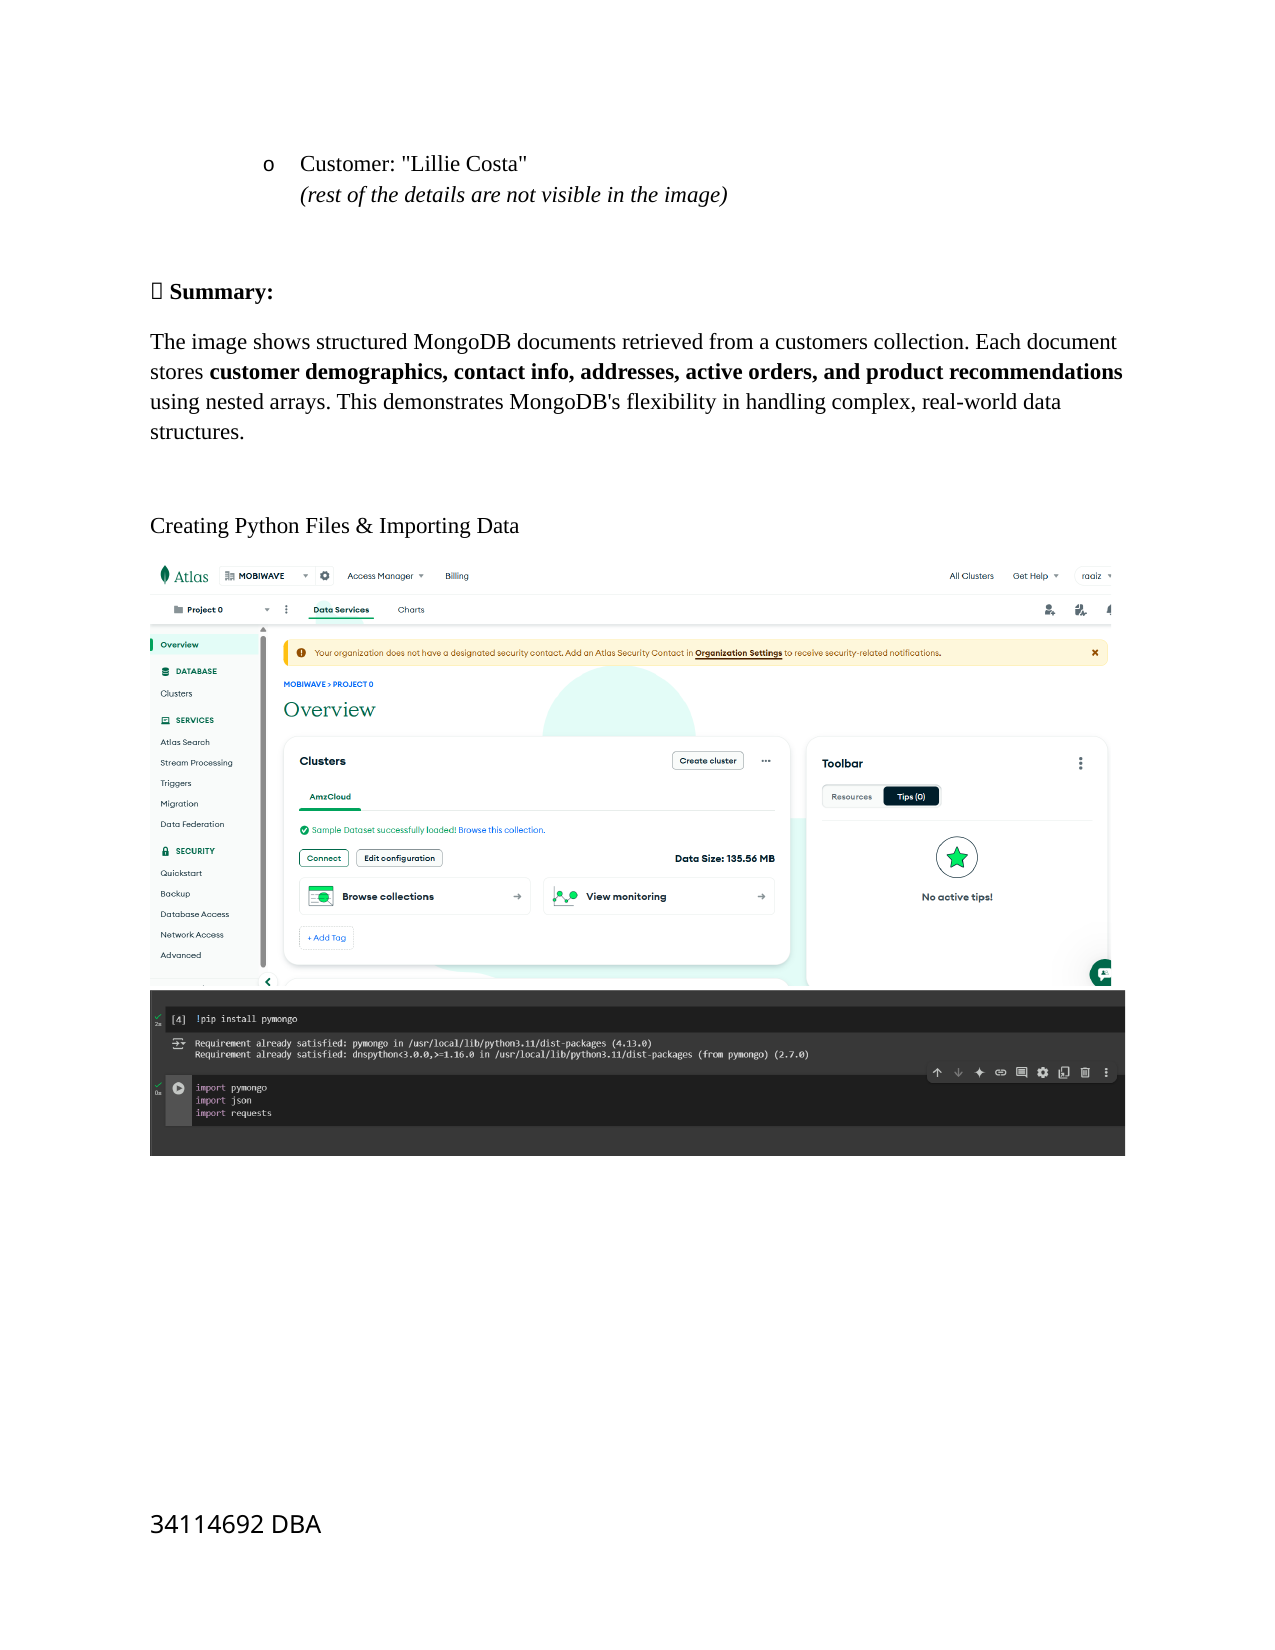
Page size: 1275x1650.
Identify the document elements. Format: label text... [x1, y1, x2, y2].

text Creating Python Files & Importing Data [150, 512, 1125, 538]
picture [150, 990, 1125, 1156]
text ✅ Summary: [150, 275, 1125, 306]
picture [150, 559, 1112, 986]
text The image shows structured MongoDB documents retrieved from a customers collection. Each document stores customer demographics, contact info, addresses, active orders, and product recommendations using nested arrays. This demonstrates MongoDB's flexibility in handling complex, real-world data structures. [150, 328, 1125, 445]
list Customer: "Lillie Costa" (rest of the details are not visible in the image) [262, 150, 1125, 208]
